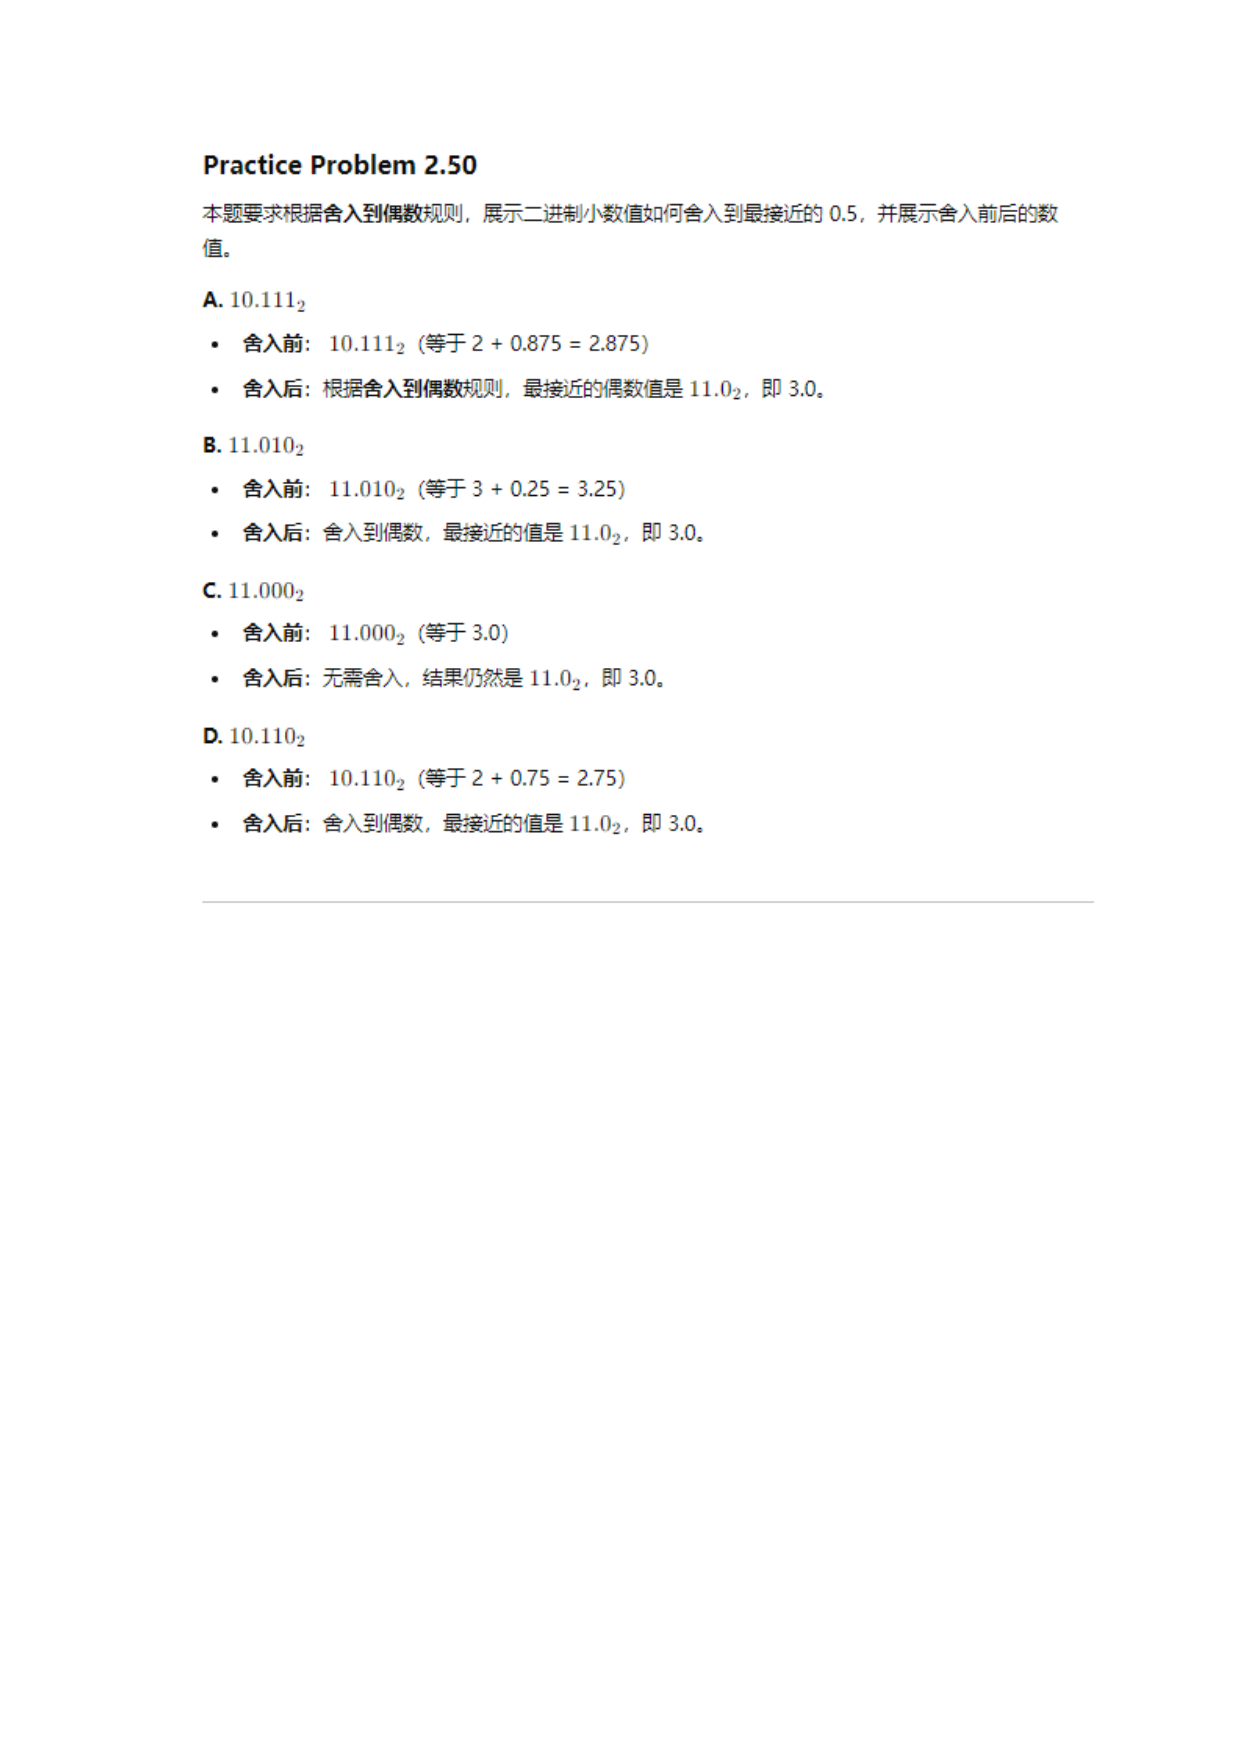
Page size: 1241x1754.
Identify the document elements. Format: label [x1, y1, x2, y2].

picture [187, 151, 1113, 925]
